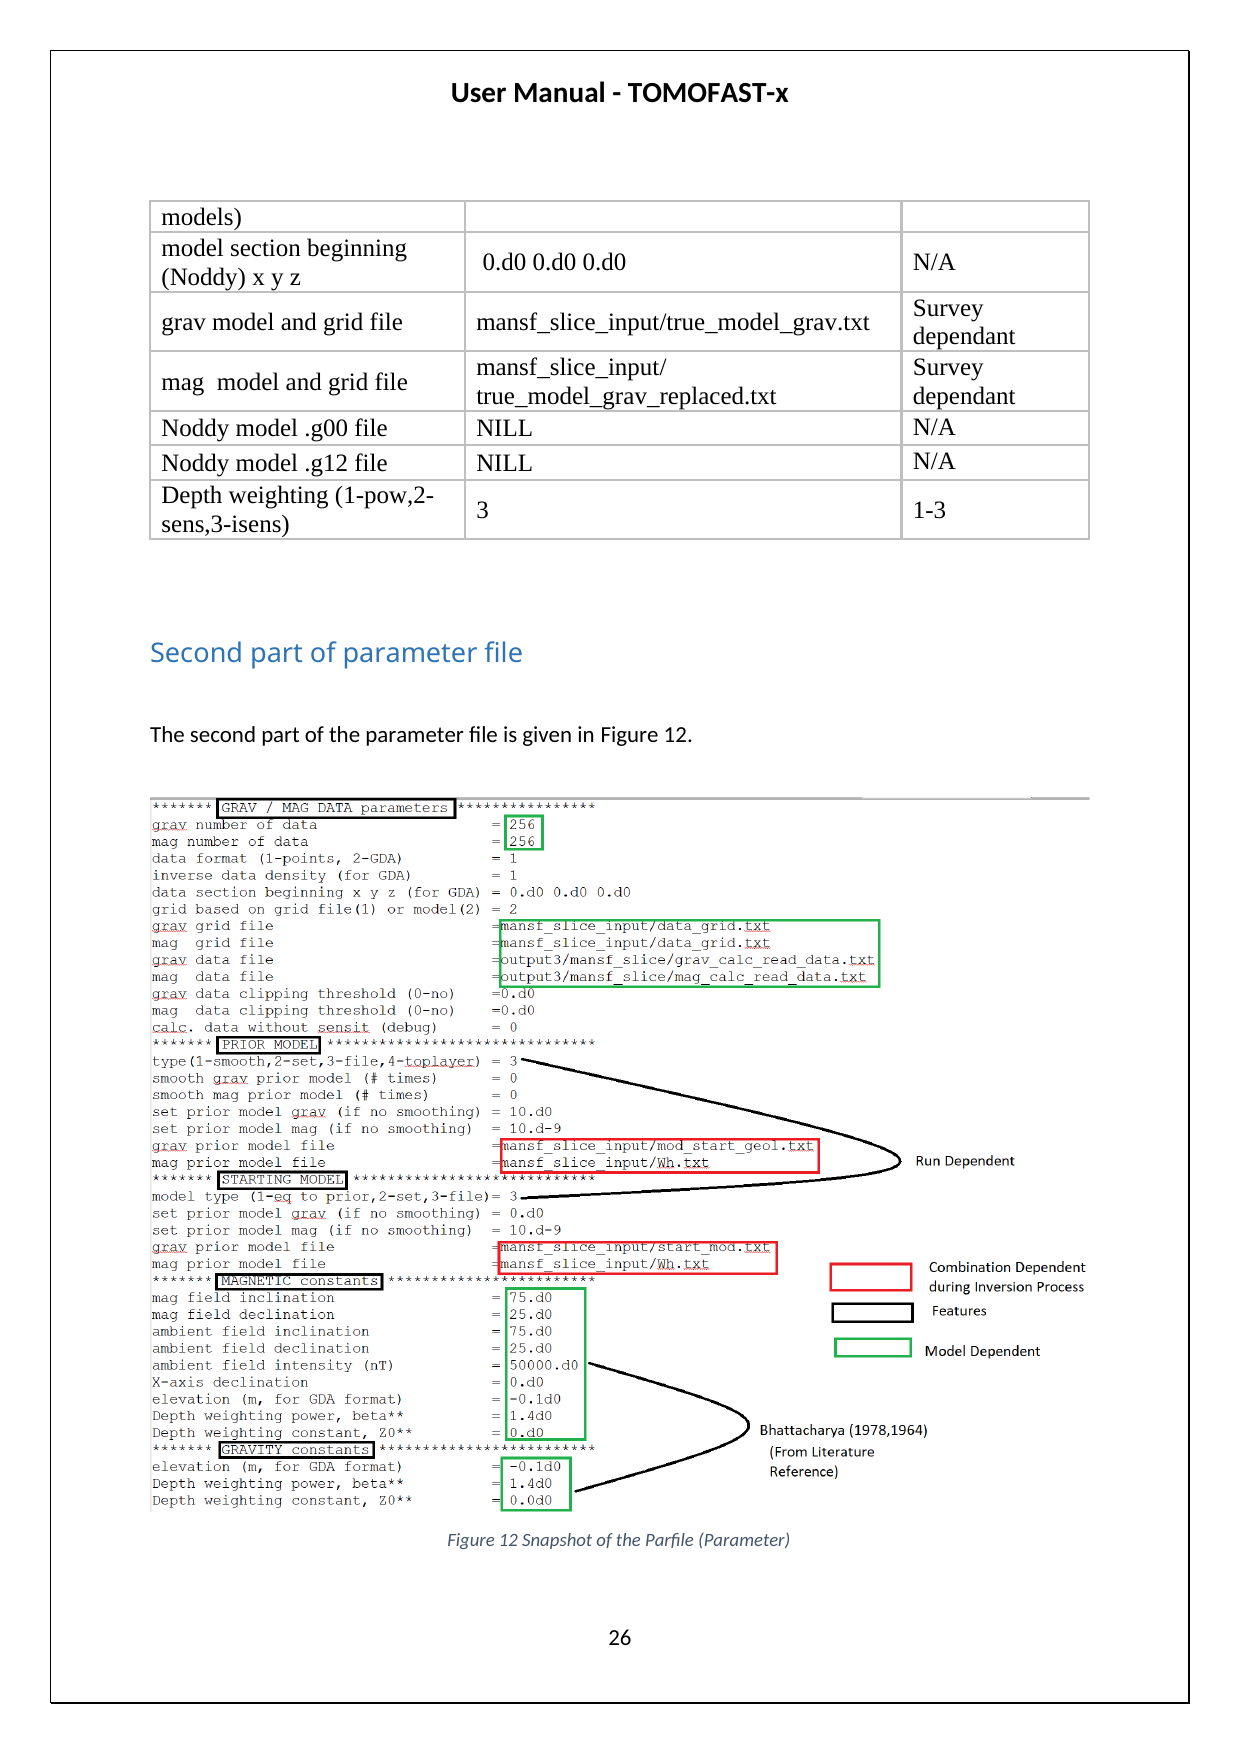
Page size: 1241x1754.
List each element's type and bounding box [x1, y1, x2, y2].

table_cell [903, 293, 1088, 350]
picture [150, 797, 1091, 1512]
table_cell [151, 446, 464, 478]
table_cell [903, 446, 1088, 478]
table_cell [466, 293, 900, 350]
table_cell [466, 202, 900, 231]
table_cell [466, 233, 900, 291]
table_cell [903, 412, 1088, 444]
table_cell [466, 446, 900, 478]
table_cell [151, 233, 464, 291]
table_cell [903, 233, 1088, 291]
table_cell [151, 412, 464, 444]
table_cell [903, 481, 1088, 538]
table_cell [466, 352, 900, 410]
table_cell [151, 293, 464, 350]
table_cell [903, 352, 1088, 410]
table_cell [466, 412, 900, 444]
table_cell [903, 202, 1088, 231]
table_cell [151, 202, 464, 231]
table_cell [466, 481, 900, 538]
table_cell [151, 352, 464, 410]
table_cell [151, 481, 464, 538]
